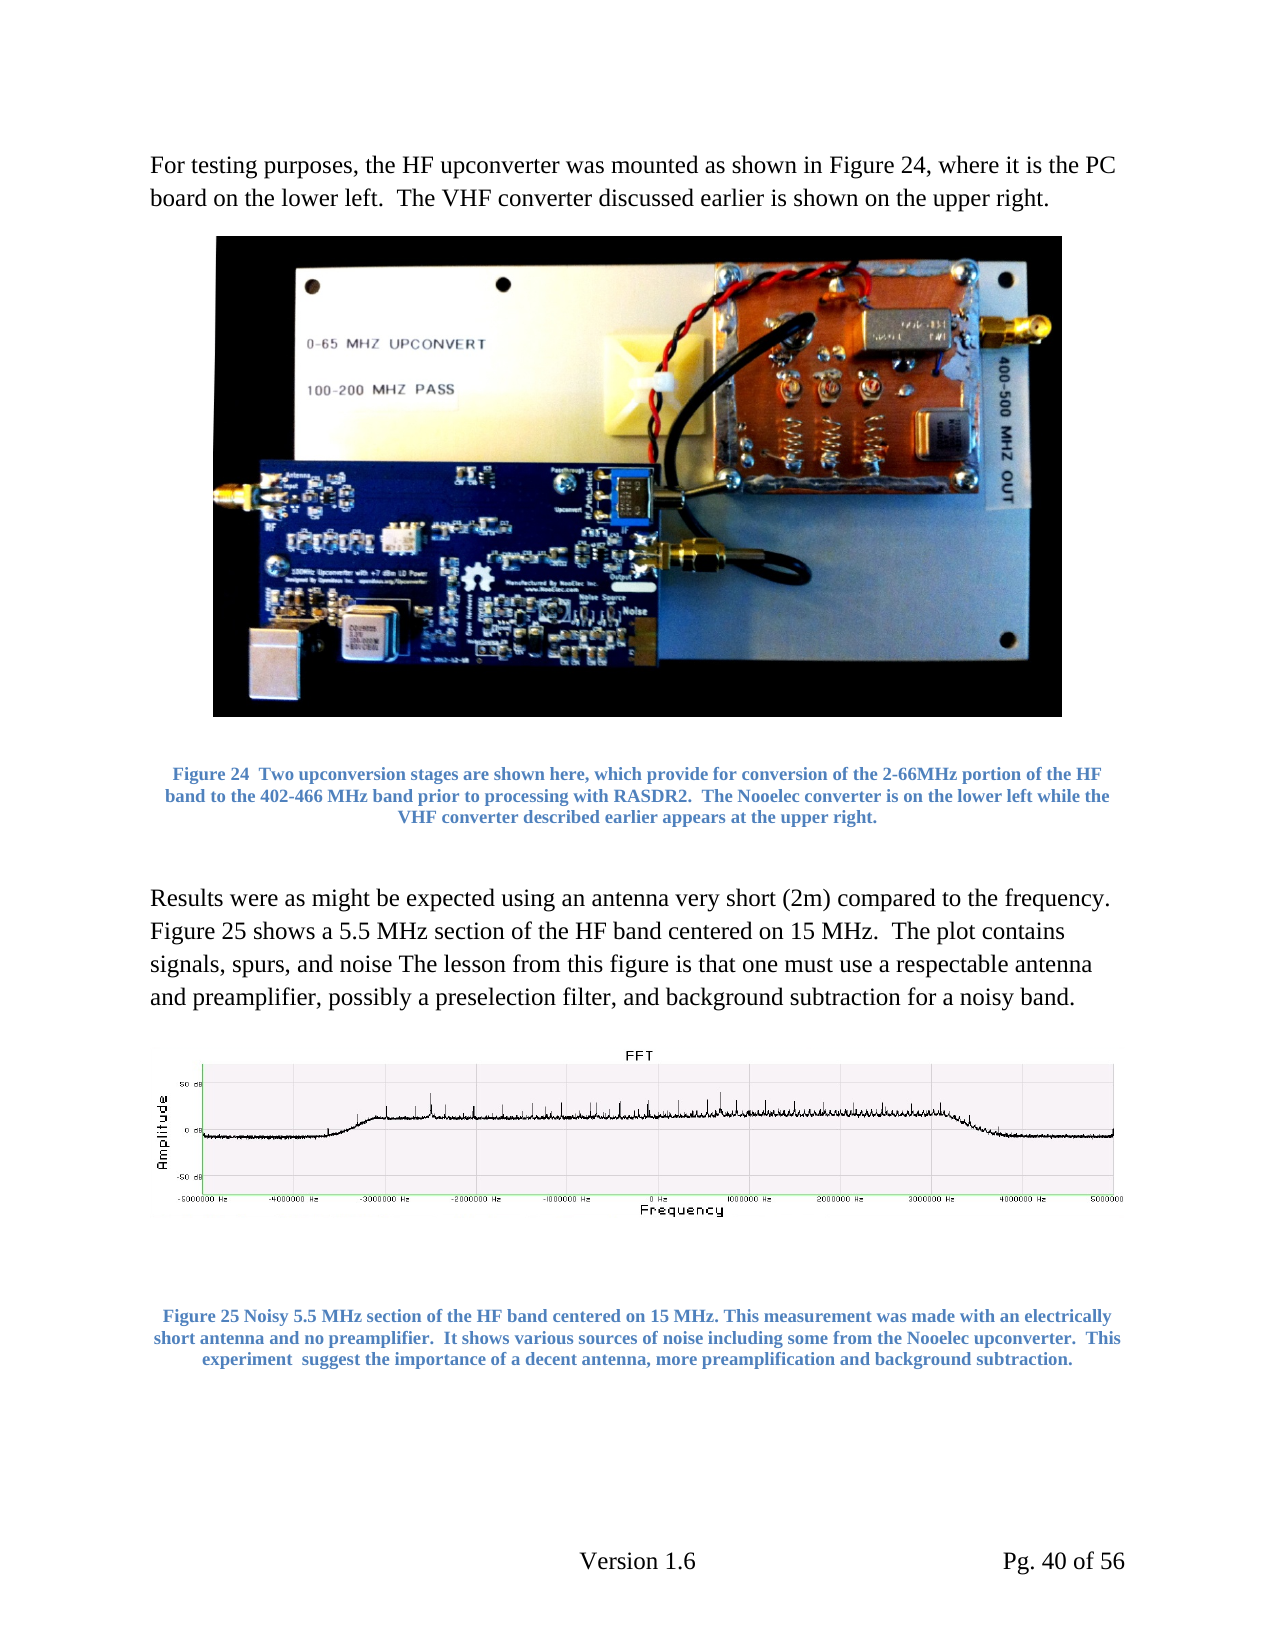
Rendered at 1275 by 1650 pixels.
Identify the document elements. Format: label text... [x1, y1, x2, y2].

picture [213, 236, 1062, 717]
text Results were as might be expected using an antenna very short (2m) compared to the frequency. Figure 25 shows a 5.5 MHz section of the HF band centered on 15 MHz. The plot contains signals, spurs, and noise The lesson from this figure is that one must use a respectable antenna and preamplifier, possibly a preselection filter, and background subtraction for a noisy band. [150, 883, 1125, 1011]
text For testing purposes, the HF upconverter was mounted as shown in Figure 24, where it is the PC board on the lower left. The VHF converter discussed earlier is shown on the upper right. [150, 150, 1125, 212]
